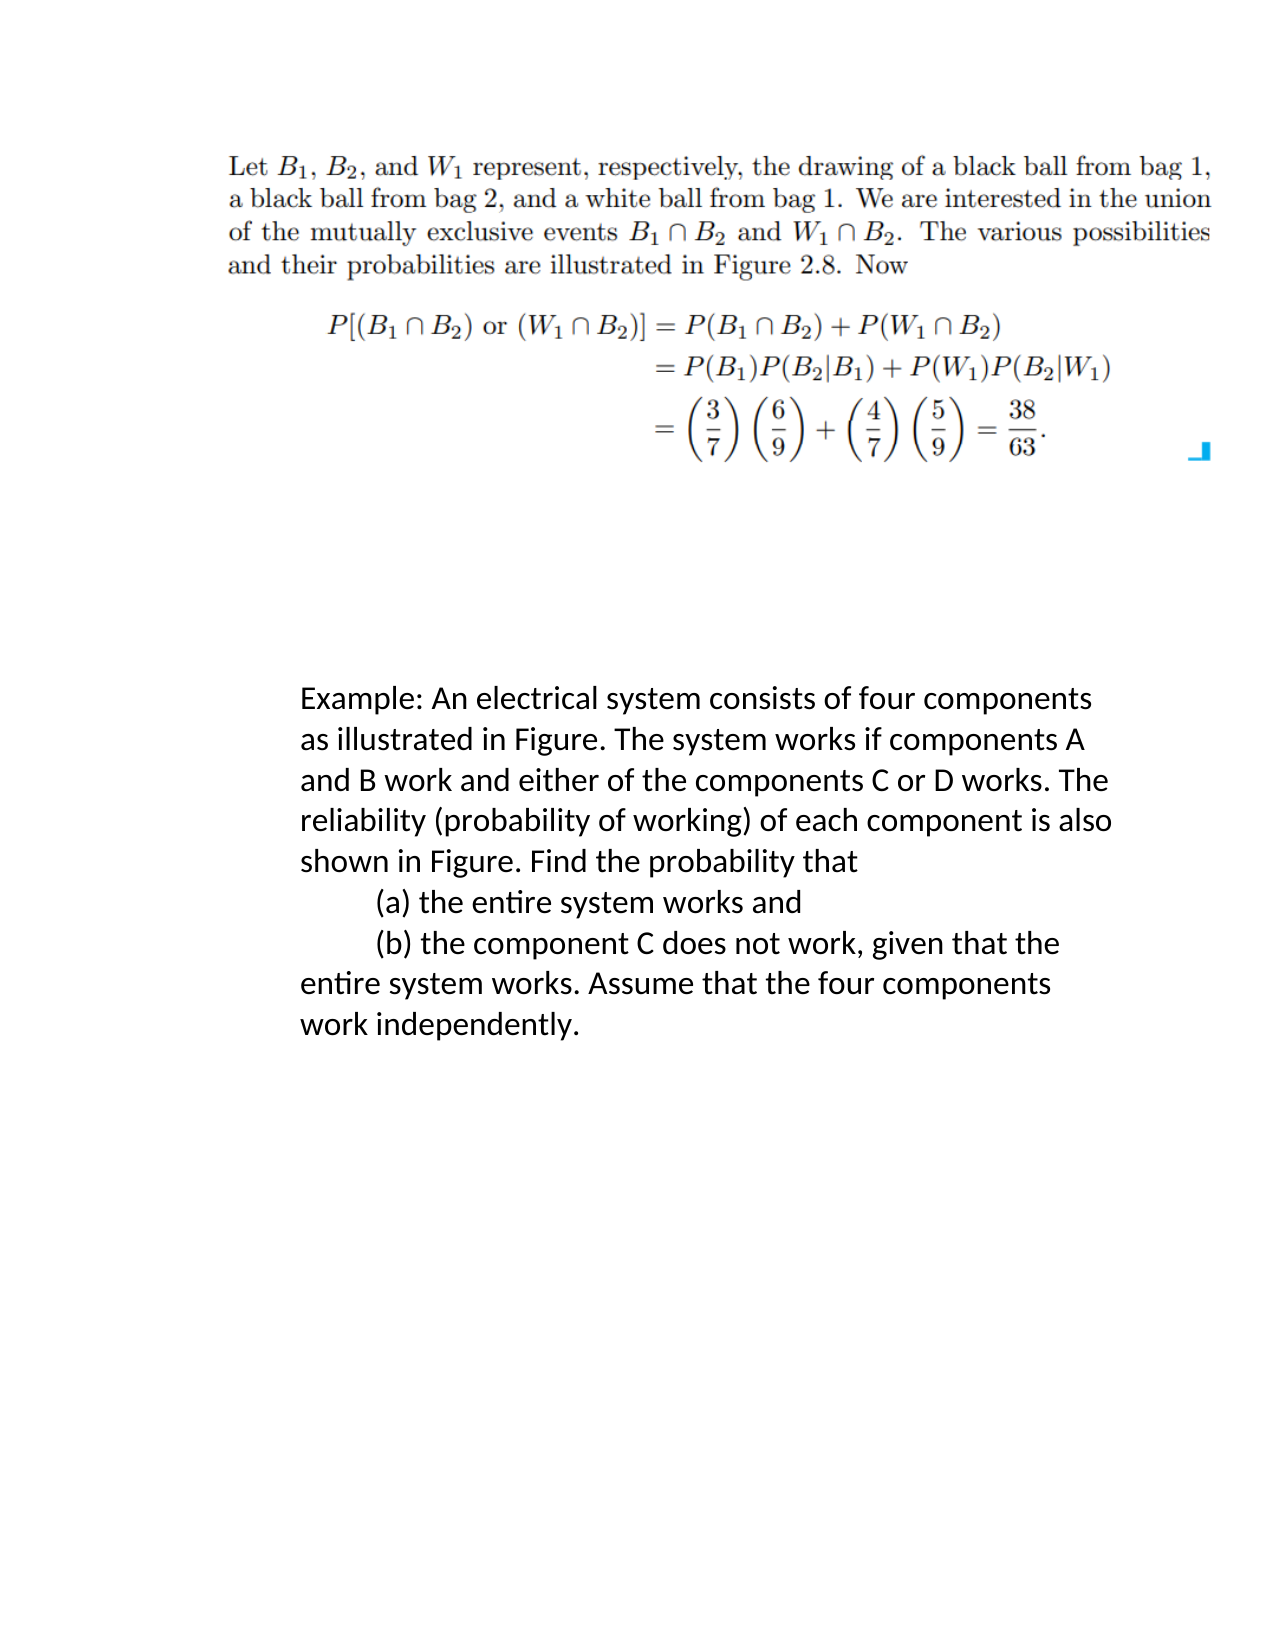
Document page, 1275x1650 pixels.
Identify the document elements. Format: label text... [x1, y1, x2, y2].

text Example: An electrical system consists of four components as illustrated in Figure. The system works if components A and B work and either of the components C or D works. The reliability (probability of working) of each component is also shown in Figure. Find the probability that [300, 677, 1125, 881]
text (a) the entire system works and [300, 881, 1125, 922]
text (b) the component C does not work, given that the entire system works. Assume that the four components work independently. [300, 922, 1125, 1044]
picture [225, 150, 1220, 474]
